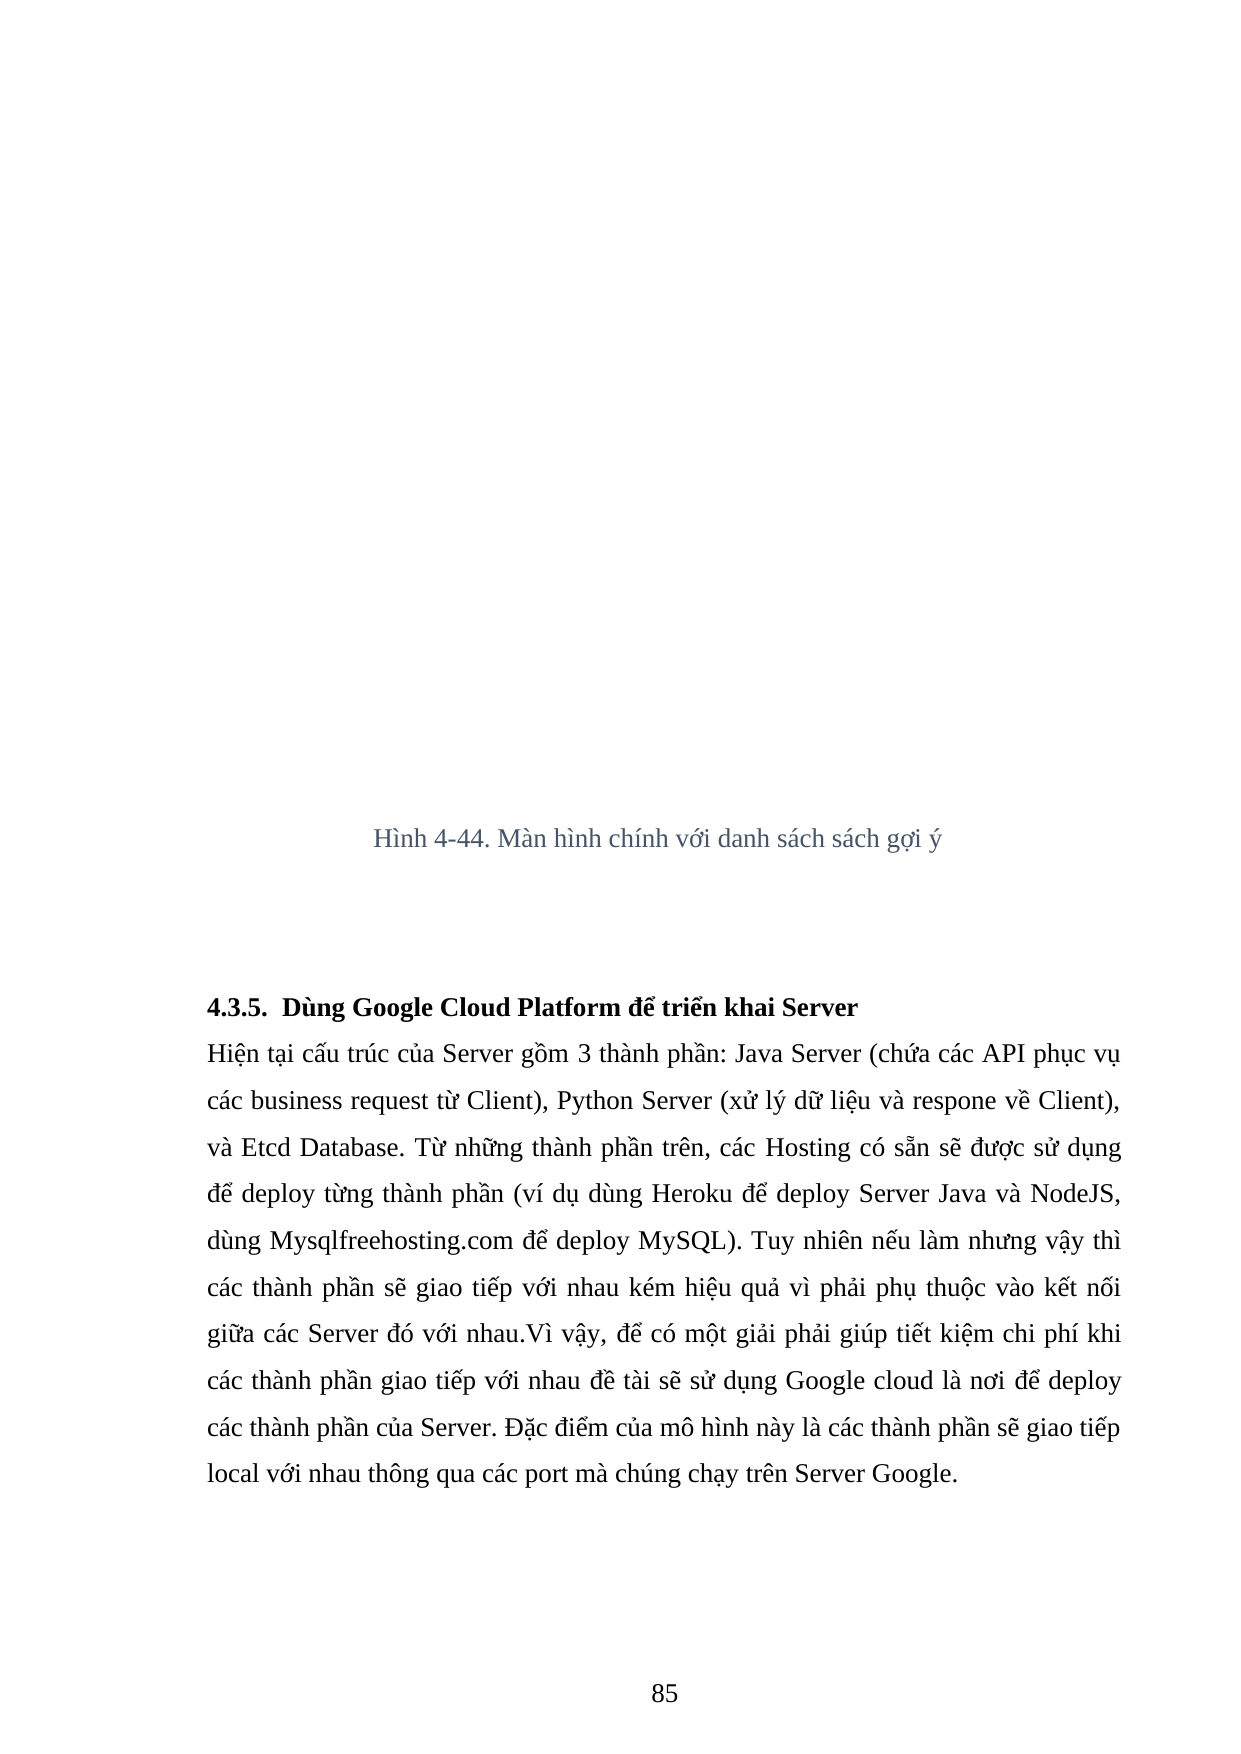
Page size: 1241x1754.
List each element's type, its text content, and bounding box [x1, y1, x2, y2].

text Hiện tại cấu trúc của Server gồm 3 thành phần: Java Server (chứa các API phục vụ các business request từ Client), Python Server (xử lý dữ liệu và respone về Client), và Etcd Database. Từ những thành phần trên, các Hosting có sẵn sẽ được sử dụng để deploy từng thành phần (ví dụ dùng Heroku để deploy Server Java và NodeJS, dùng Mysqlfreehosting.com để deploy MySQL). Tuy nhiên nếu làm nhưng vậy thì các thành phần sẽ giao tiếp với nhau kém hiệu quả vì phải phụ thuộc vào kết nối giữa các Server đó với nhau.Vì vậy, để có một giải phải giúp tiết kiệm chi phí khi các thành phần giao tiếp với nhau đề tài sẽ sử dụng Google cloud là nơi để deploy các thành phần của Server. Đặc điểm của mô hình này là các thành phần sẽ giao tiếp local với nhau thông qua các port mà chúng chạy trên Server Google. [207, 1037, 1122, 1488]
subtitle Dùng Google Cloud Platform để triển khai Server [207, 991, 1122, 1022]
